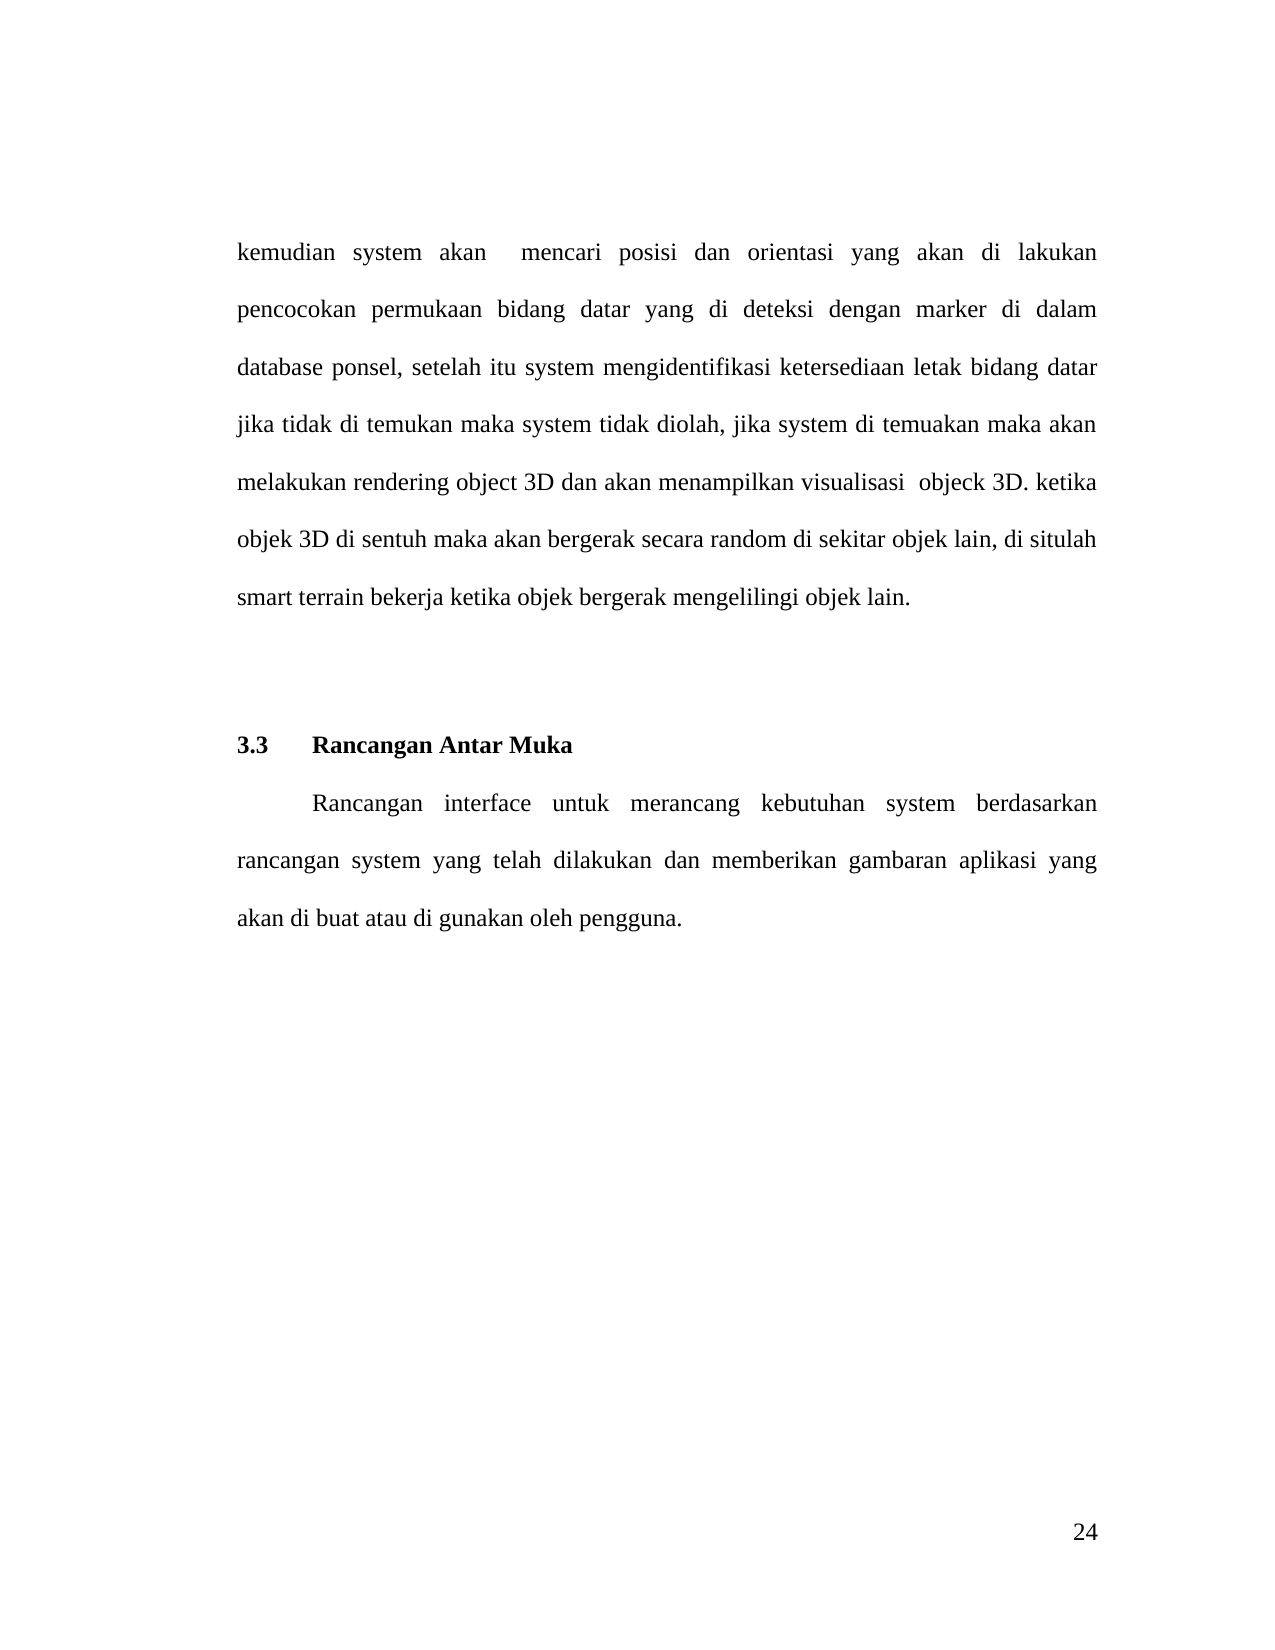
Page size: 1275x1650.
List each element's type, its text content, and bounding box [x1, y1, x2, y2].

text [237, 237, 1098, 611]
text Rancangan interface untuk merancang kebutuhan system berdasarkan rancangan system yang telah dilakukan dan memberikan gambaran aplikasi yang akan di buat atau di gunakan oleh pengguna. [237, 788, 1098, 931]
subtitle 3.3 Rancangan Antar Muka [237, 730, 1098, 759]
